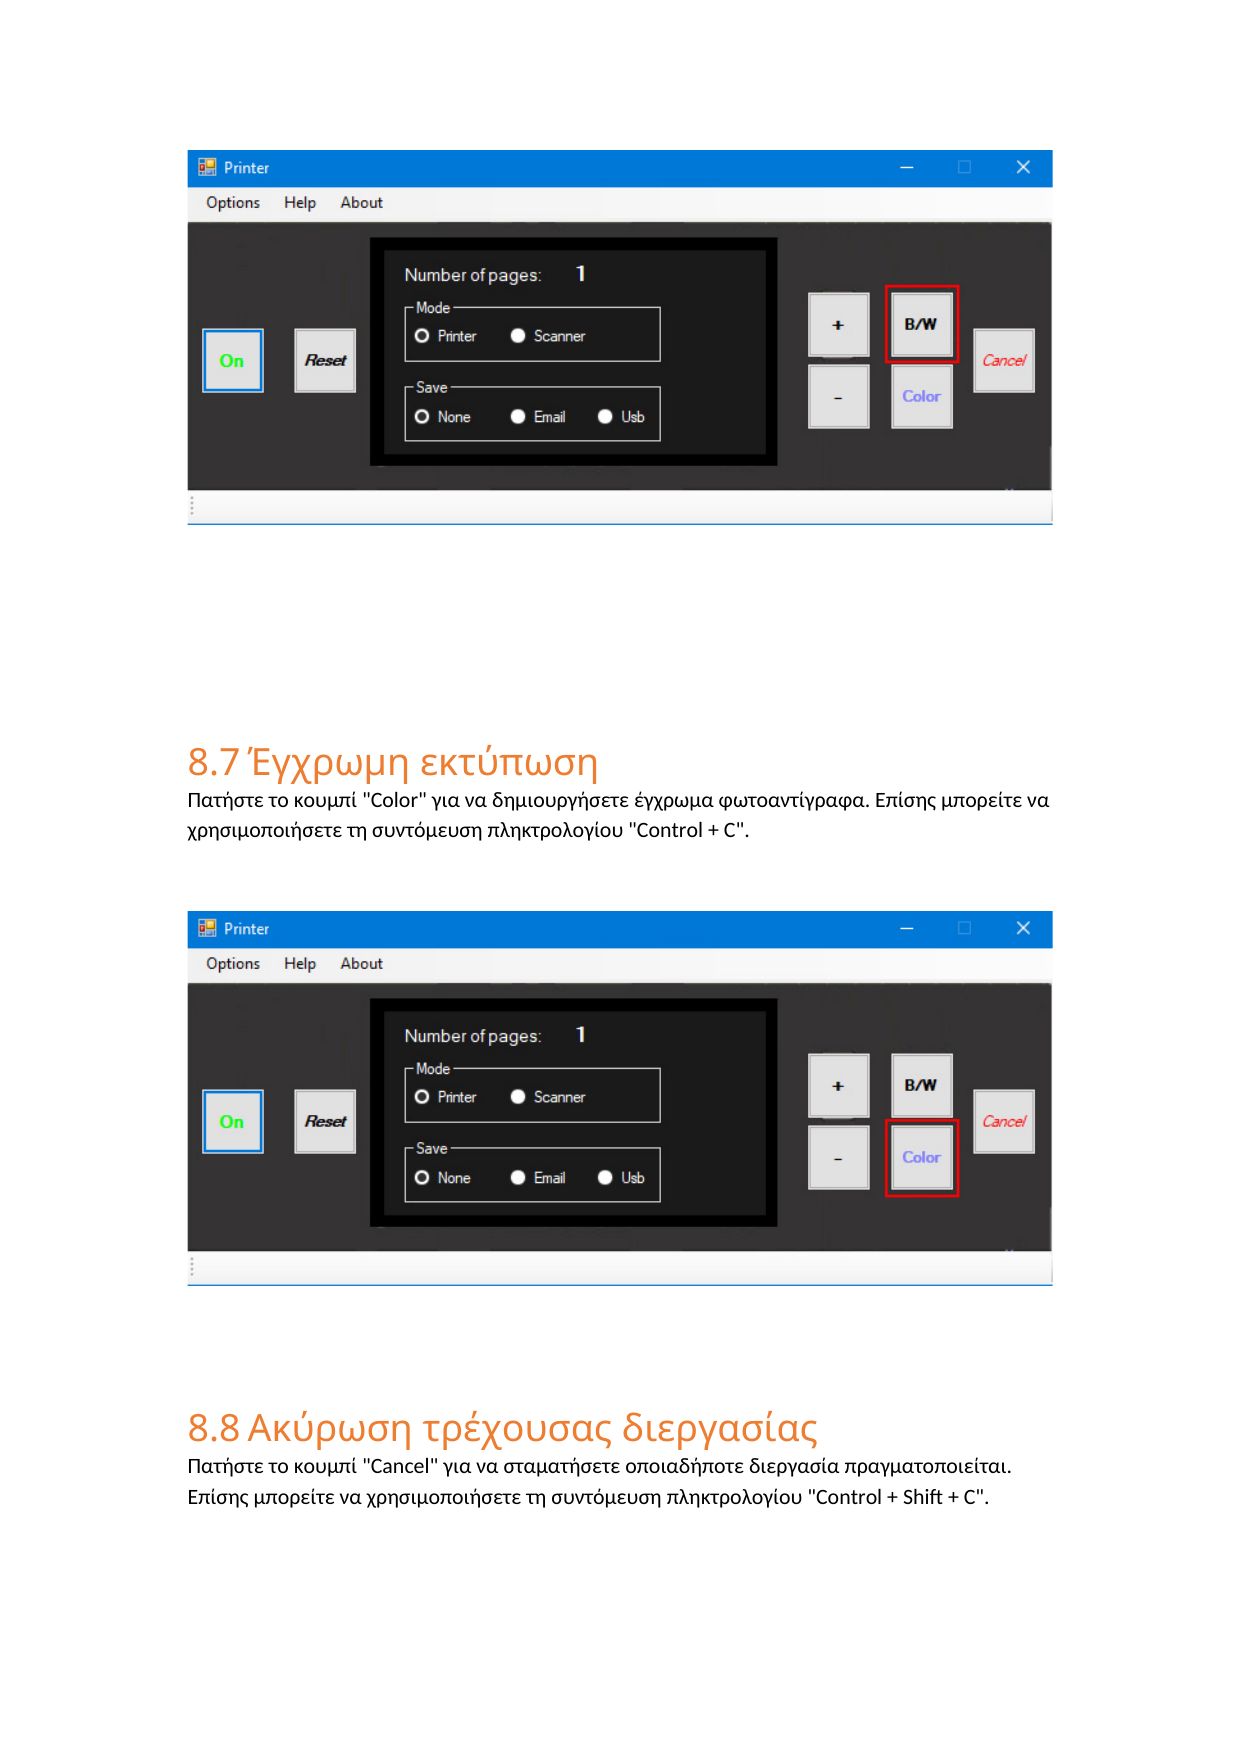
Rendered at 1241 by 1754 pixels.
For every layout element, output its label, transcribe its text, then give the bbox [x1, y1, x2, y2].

subtitle Έγχρωμη εκτύπωση [187, 735, 1053, 786]
text Πατήστε το κουμπί "Cancel" για να σταματήσετε οποιαδήποτε διεργασία πραγματοποιείται. Επίσης μπορείτε να χρησιμοποιήσετε τη συντόμευση πληκτρολογίου "Control + Shift + C". [187, 1452, 1053, 1509]
picture [187, 911, 1053, 1286]
text Πατήστε το κουμπί "Color" για να δημιουργήσετε έγχρωμα φωτοαντίγραφα. Επίσης μπορείτε να χρησιμοποιήσετε τη συντόμευση πληκτρολογίου "Control + C". [187, 786, 1053, 843]
subtitle Ακύρωση τρέχουσας διεργασίας [187, 1401, 1053, 1452]
picture [187, 150, 1053, 525]
